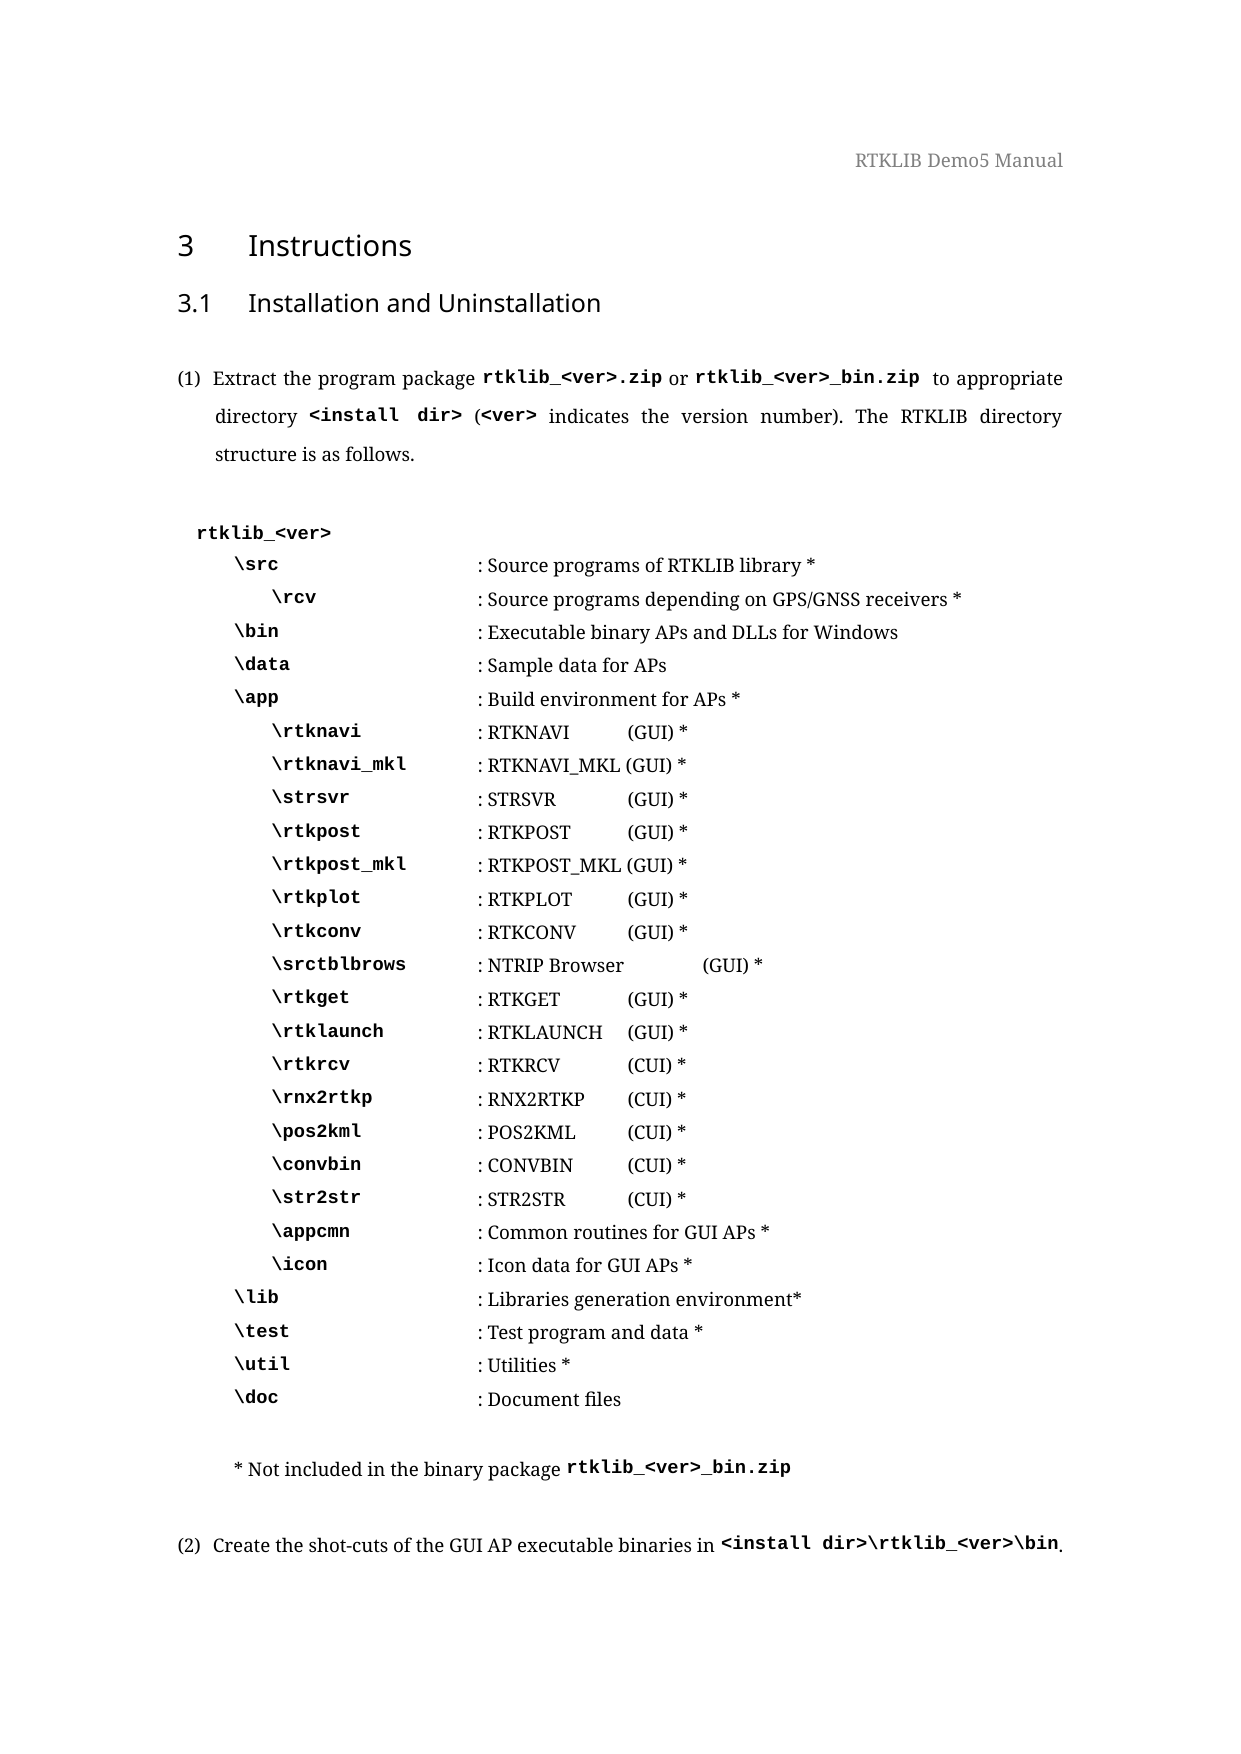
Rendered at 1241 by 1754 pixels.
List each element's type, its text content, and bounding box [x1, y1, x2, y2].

text \bin : Executable binary APs and DLLs for Windows [233, 612, 1063, 645]
text \app : Build environment for APs * [233, 678, 1063, 712]
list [177, 1526, 1063, 1564]
text \rtknavi_mkl : RTKNAVI_MKL (GUI) * [271, 745, 1063, 778]
text \rtkplot : RTKPLOT (GUI) * [271, 878, 1063, 912]
subtitle 3.1 Installation and Uninstallation [177, 283, 1063, 321]
text \convbin : CONVBIN (CUI) * [271, 1145, 1063, 1178]
text \srctblbrows : NTRIP Browser (GUI) * [271, 945, 1063, 978]
text \test : Test program and data * [233, 1312, 1063, 1345]
text rtklib_<ver> [196, 512, 1063, 545]
text \rtkconv : RTKCONV (GUI) * [271, 912, 1063, 945]
text \rtkrcv : RTKRCV (CUI) * [271, 1045, 1063, 1078]
text \rtkpost : RTKPOST (GUI) * [271, 812, 1063, 845]
text * Not included in the binary package rtklib_<ver>_bin.zip [233, 1449, 1026, 1488]
text \appcmn : Common routines for GUI APs * [271, 1212, 1063, 1245]
text \rnx2rtkp : RNX2RTKP (CUI) * [271, 1078, 1063, 1112]
text \data : Sample data for APs [233, 645, 1063, 678]
text \rtklaunch : RTKLAUNCH (GUI) * [271, 1012, 1063, 1045]
text \pos2kml : POS2KML (CUI) * [271, 1112, 1063, 1145]
text \str2str : STR2STR (CUI) * [271, 1178, 1063, 1212]
text \strsvr : STRSVR (GUI) * [271, 778, 1063, 812]
text \rtkpost_mkl : RTKPOST_MKL (GUI) * [271, 845, 1063, 878]
text \src : Source programs of RTKLIB library * [233, 545, 1063, 578]
text \util : Utilities * [233, 1345, 1063, 1378]
text \icon : Icon data for GUI APs * [271, 1245, 1063, 1278]
text \rtkget : RTKGET (GUI) * [271, 978, 1063, 1012]
subtitle 3 Instructions [177, 207, 1063, 283]
text \doc : Document files [233, 1378, 1063, 1412]
text \rtknavi : RTKNAVI (GUI) * [271, 712, 1063, 745]
list Extract the program package rtklib_<ver>.zip or rtklib_<ver>_bin.zip to appropriate directory <install dir> (<ver> indicates the version number). The RTKLIB directory structure is as follows. [177, 359, 1063, 473]
text \lib : Libraries generation environment* [233, 1278, 1063, 1312]
text \rcv : Source programs depending on GPS/GNSS receivers * [271, 578, 1063, 612]
